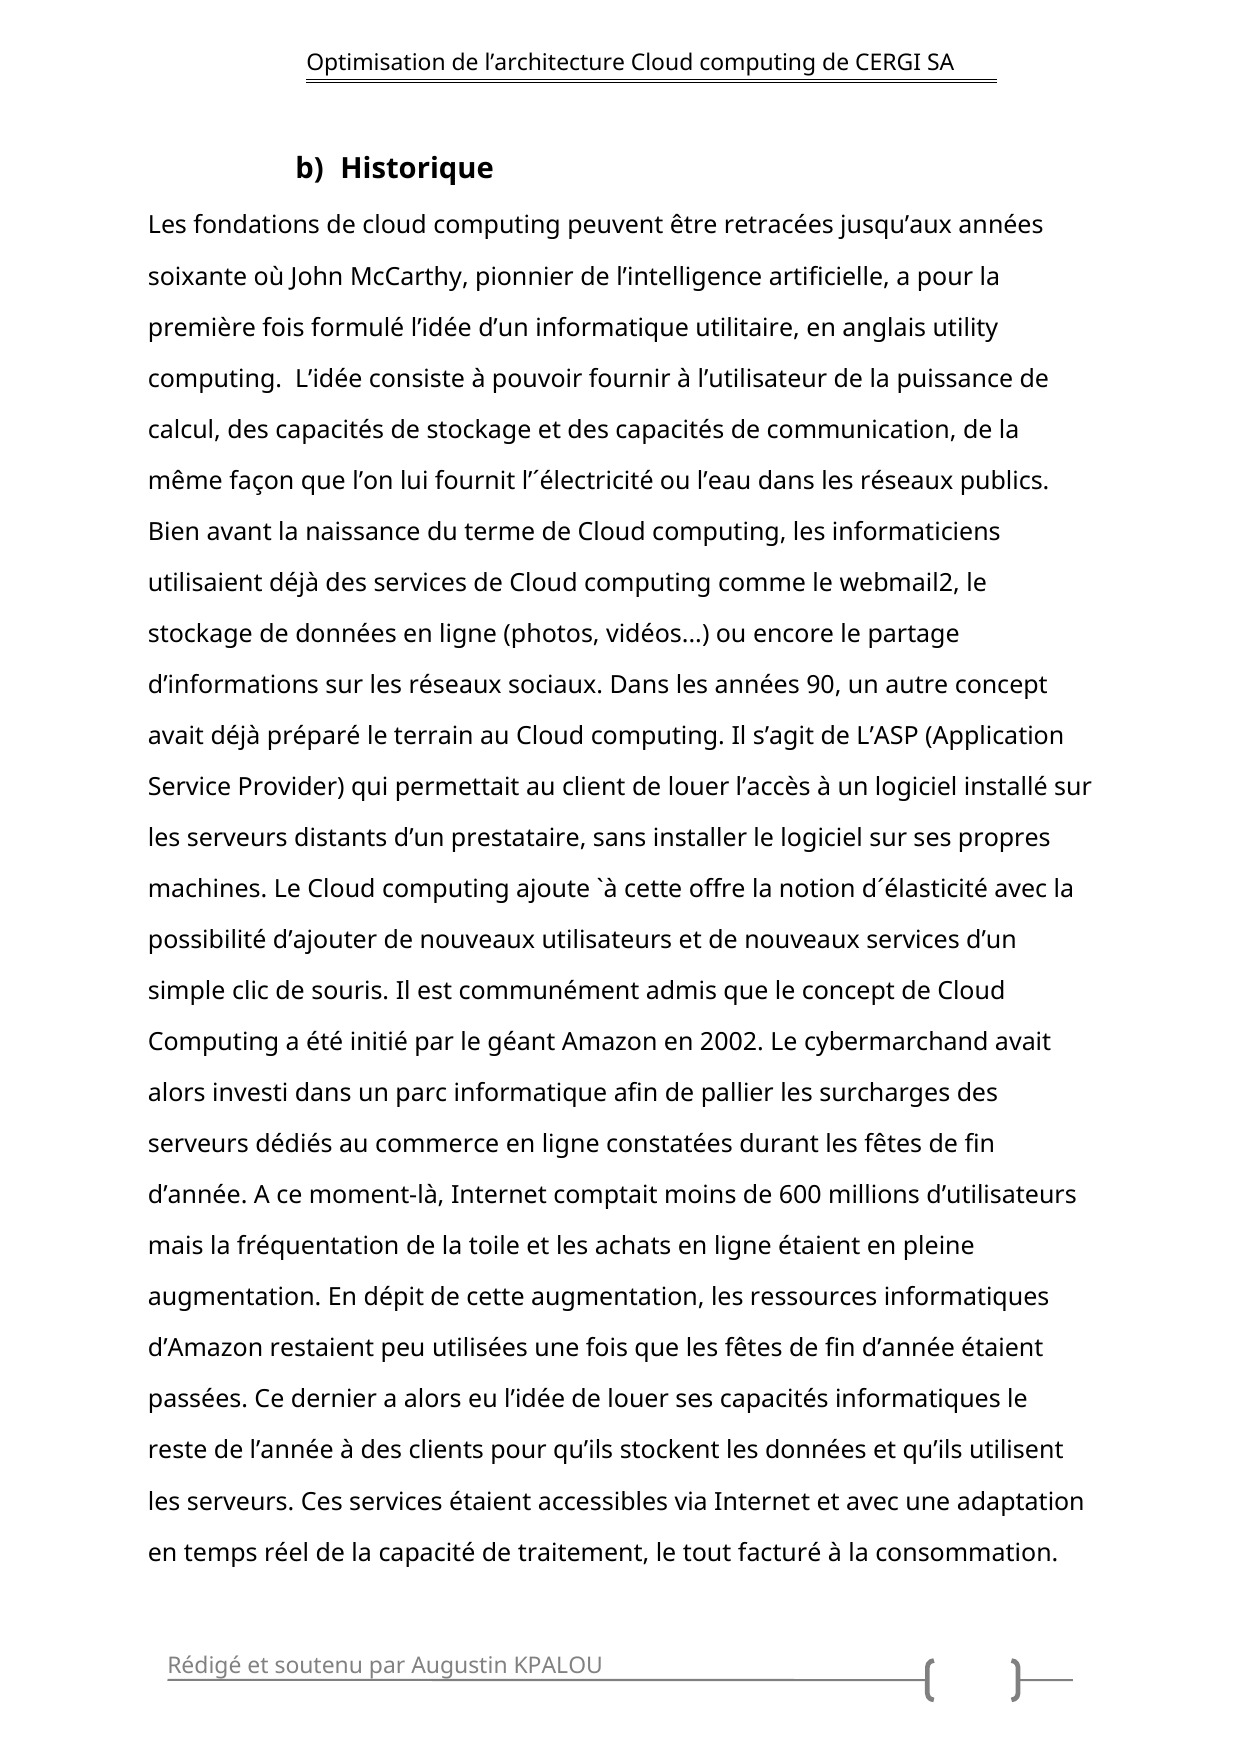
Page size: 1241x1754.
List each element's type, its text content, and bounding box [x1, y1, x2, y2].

subtitle Historique [295, 148, 1093, 187]
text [148, 207, 1093, 1568]
